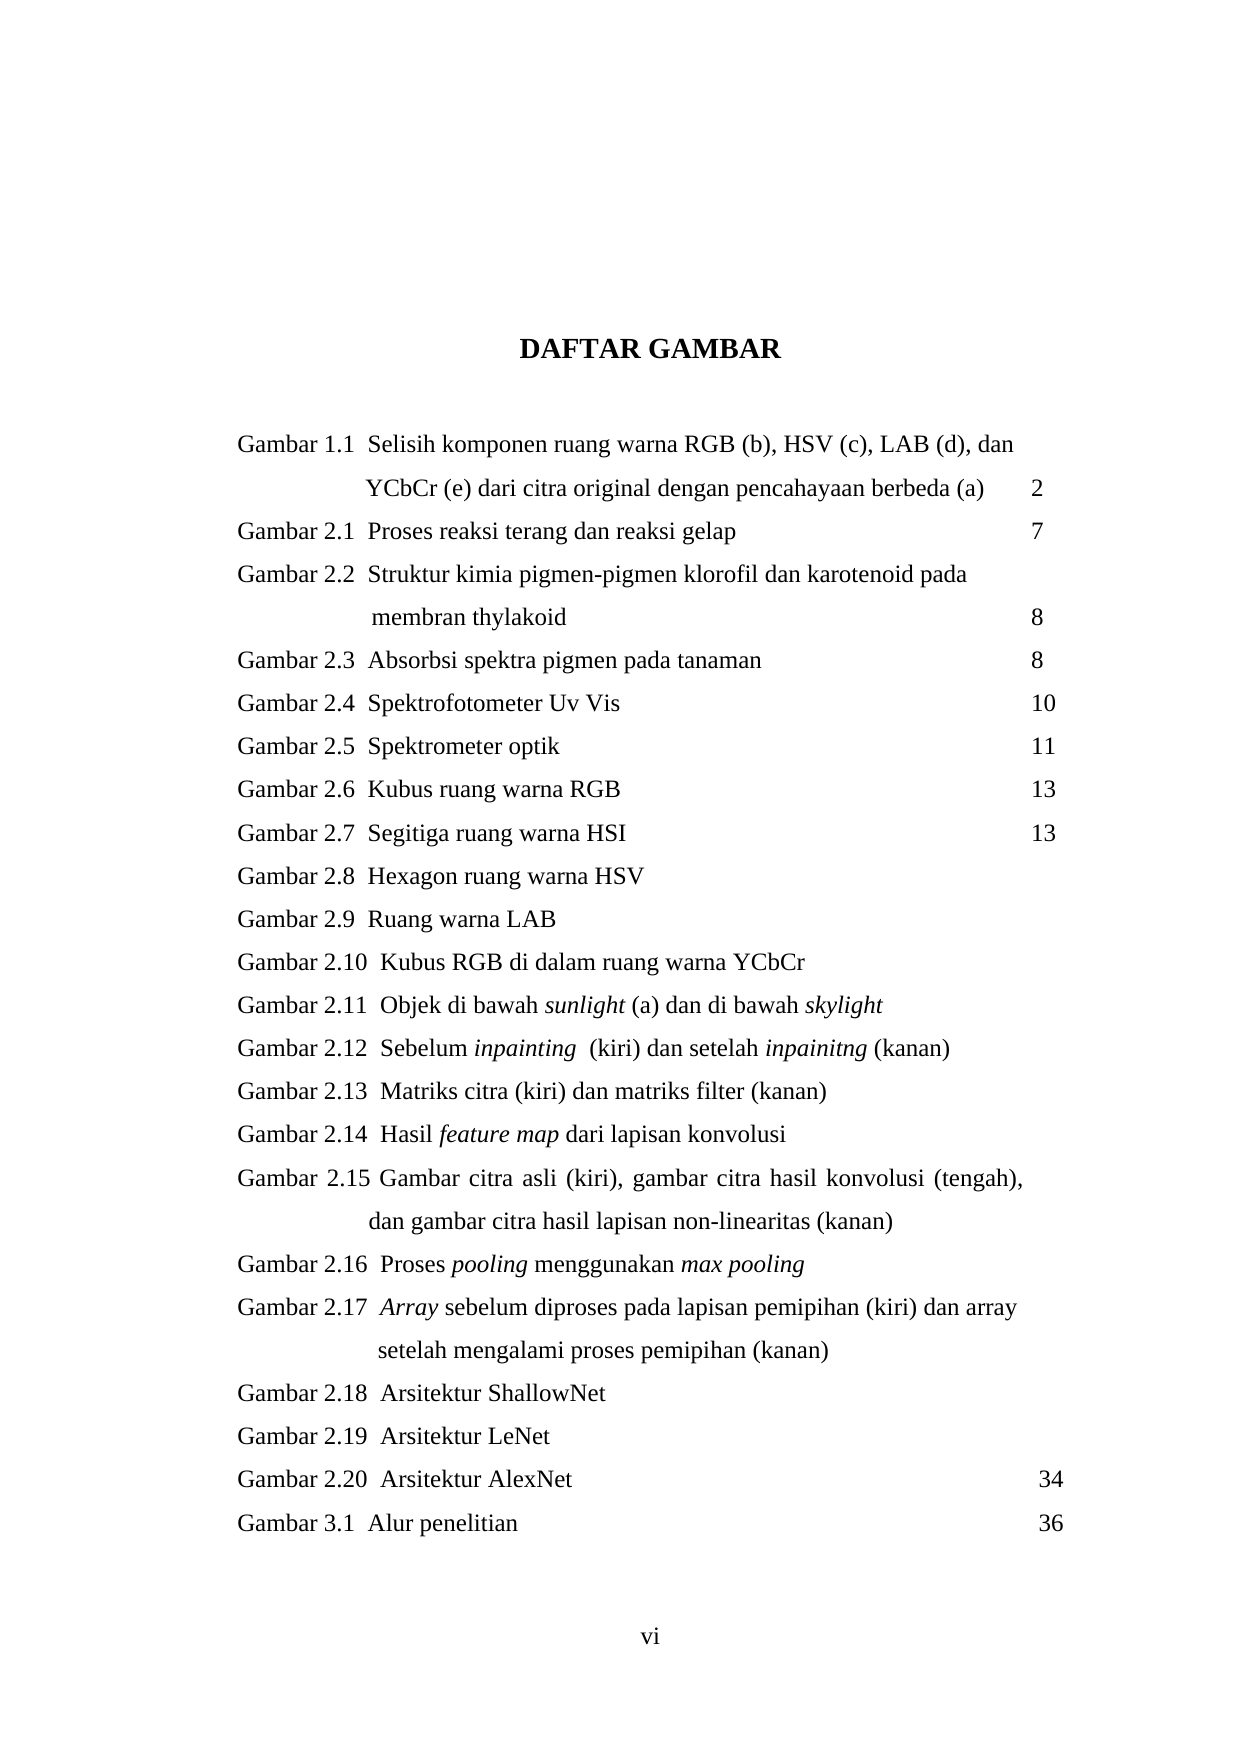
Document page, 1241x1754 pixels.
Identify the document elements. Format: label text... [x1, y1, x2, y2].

subtitle DAFTAR GAMBAR [237, 332, 1063, 365]
text Gambar 2.5 Spektrometer optik 11 [237, 731, 1063, 760]
text Gambar 2.2 Struktur kimia pigmen-pigmen klorofil dan karotenoid pada [237, 559, 1063, 588]
text Gambar 2.12 Sebelum inpainting (kiri) dan setelah inpainitng (kanan) 19 [237, 1033, 1024, 1062]
text Gambar 2.19 Arsitektur LeNet 34 [237, 1421, 1024, 1450]
text Gambar 2.1 Proses reaksi terang dan reaksi gelap 7 [237, 516, 1063, 544]
text Gambar 2.3 Absorbsi spektra pigmen pada tanaman 8 [237, 645, 1063, 674]
text Gambar 2.6 Kubus ruang warna RGB 13 [237, 774, 1063, 803]
text Gambar 2.8 Hexagon ruang warna HSV 14 [237, 861, 1024, 889]
text Gambar 2.4 Spektrofotometer Uv Vis 10 [237, 688, 1063, 717]
text YCbCr (e) dari citra original dengan pencahayaan berbeda (a) 2 [359, 473, 1063, 501]
text Gambar 2.14 Hasil feature map dari lapisan konvolusi 21 [237, 1119, 1024, 1148]
text membran thylakoid 8 [359, 602, 1063, 631]
text Gambar 2.10 Kubus RGB di dalam ruang warna YCbCr 16 [237, 947, 1024, 976]
text Gambar 1.1 Selisih komponen ruang warna RGB (b), HSV (c), LAB (d), dan [237, 429, 1063, 458]
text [237, 1464, 1063, 1536]
text Gambar 2.7 Segitiga ruang warna HSI 13 [237, 818, 1063, 846]
text Gambar 2.17 Array sebelum diproses pada lapisan pemipihan (kiri) dan array [237, 1292, 1024, 1321]
text Gambar 2.13 Matriks citra (kiri) dan matriks filter (kanan) 20 [237, 1076, 1024, 1105]
text Gambar 2.18 Arsitektur ShallowNet 34 [237, 1378, 1024, 1407]
text Gambar 2.11 Objek di bawah sunlight (a) dan di bawah skylight 17 [237, 990, 1024, 1019]
text setelah mengalami proses pemipihan (kanan) 22 [378, 1335, 1024, 1364]
text Gambar 2.16 Proses pooling menggunakan max pooling 22 [237, 1249, 1024, 1278]
text Gambar 2.9 Ruang warna LAB 15 [237, 904, 1024, 933]
text Gambar 2.15 Gambar citra asli (kiri), gambar citra hasil konvolusi (tengah), dan gambar citra hasil lapisan non-linearitas (kanan) 21 [237, 1163, 1024, 1234]
